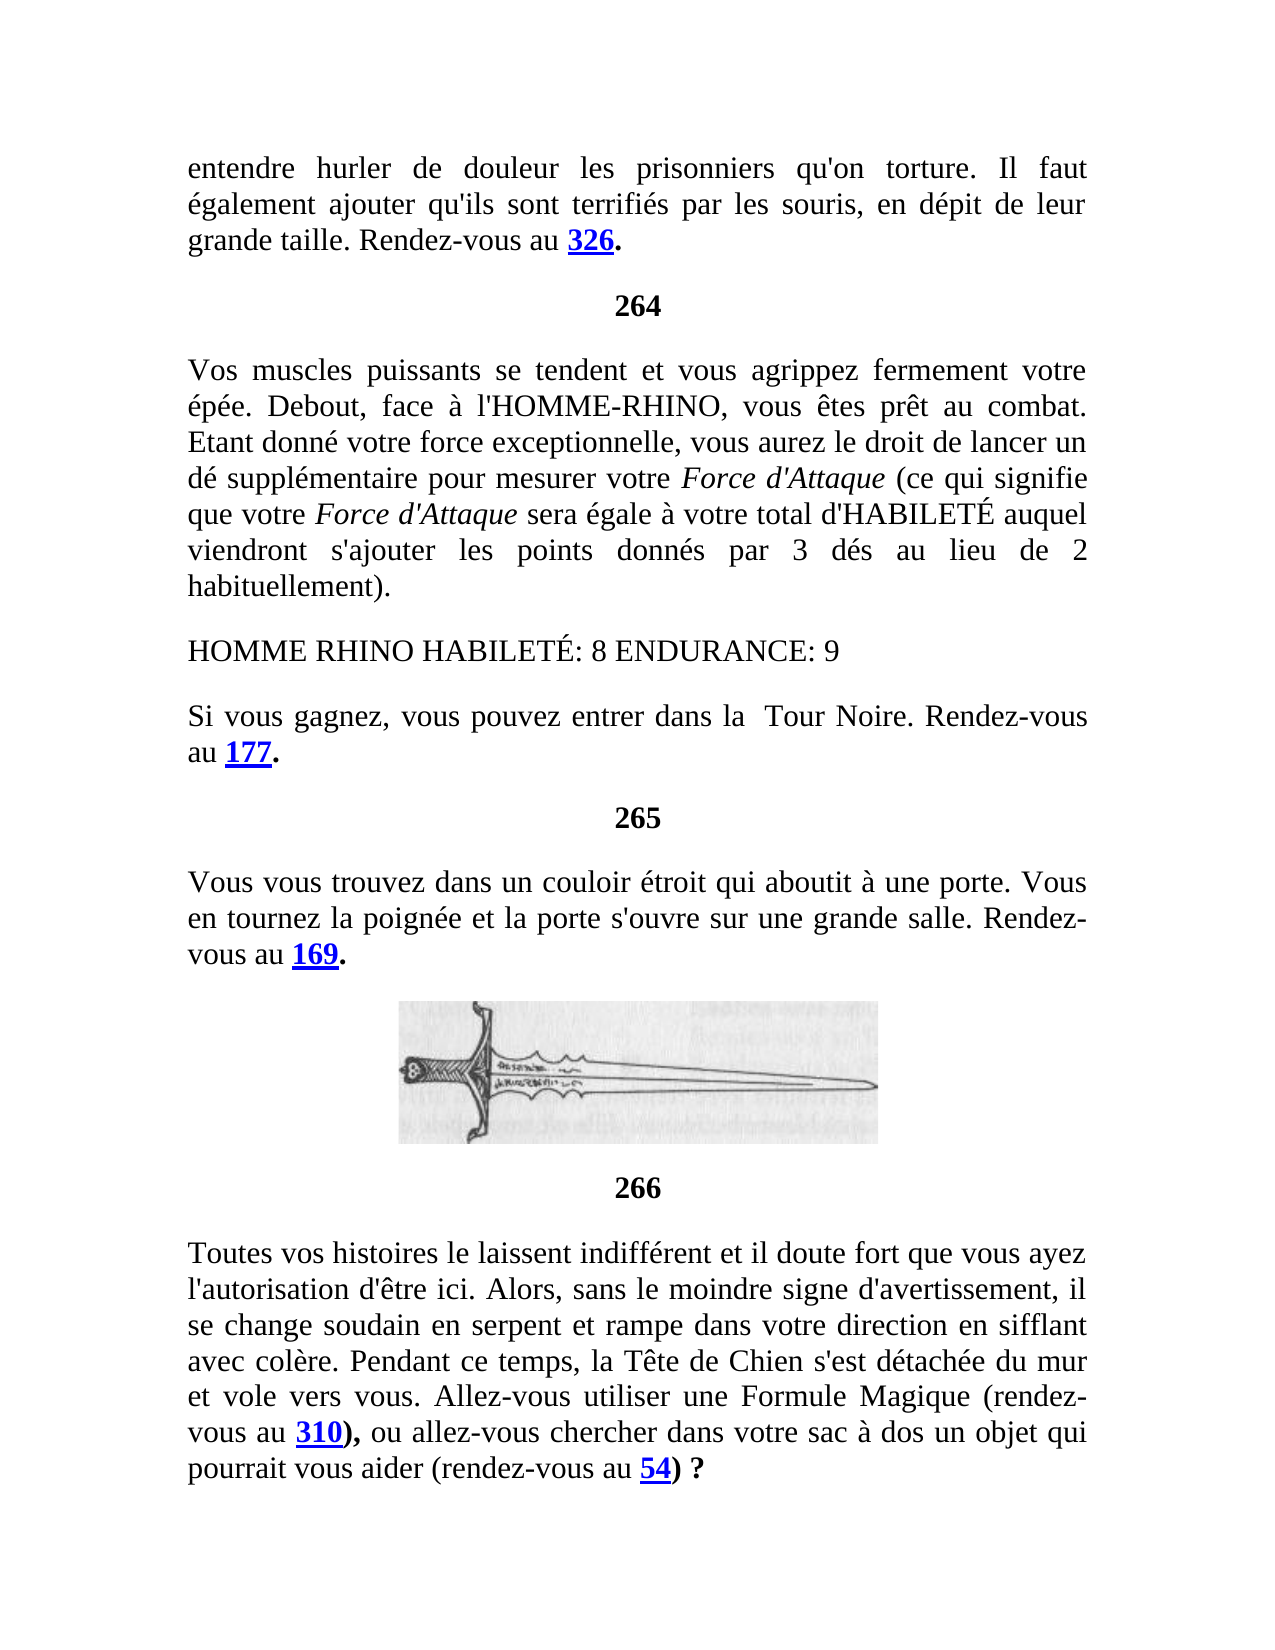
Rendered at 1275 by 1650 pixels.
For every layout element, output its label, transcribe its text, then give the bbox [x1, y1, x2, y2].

text entendre hurler de douleur les prisonniers qu'on torture. Il faut également ajouter qu'ils sont terrifiés par les souris, en dépit de leur grande taille. Rendez-vous au 326. [187, 149, 1087, 257]
text Si vous gagnez, vous pouvez entrer dans la Tour Noire. Rendez-vous au 177. [187, 697, 1088, 769]
subtitle 265 [171, 799, 1105, 835]
text HOMME RHINO HABILETÉ: 8 ENDURANCE: 9 [187, 632, 1192, 668]
text Vous vous trouvez dans un couloir étroit qui aboutit à une porte. Vous en tournez la poignée et la porte s'ouvre sur une grande salle. Rendez- vous au 169. [187, 863, 1088, 971]
picture [398, 1001, 879, 1144]
subtitle 264 [171, 287, 1105, 323]
text Toutes vos histoires le laissent indifférent et il doute fort que vous ayez l'autorisation d'être ici. Alors, sans le moindre signe d'avertissement, il se change soudain en serpent et rampe dans votre direction en sifflant avec colère. Pendant ce temps, la Tête de Chien s'est détachée du mur et vole vers vous. Allez-vous utiliser une Formule Magique (rendez- vous au 310), ou allez-vous chercher dans votre sac à dos un objet qui pourrait vous aider (rendez-vous au 54) ? [187, 1234, 1088, 1486]
text Vos muscles puissants se tendent et vous agrippez fermement votre épée. Debout, face à l'HOMME-RHINO, vous êtes prêt au combat. Etant donné votre force exceptionnelle, vous aurez le droit de lancer un dé supplémentaire pour mesurer votre Force d'Attaque (ce qui signifie que votre Force d'Attaque sera égale à votre total d'HABILETÉ auquel viendront s'ajouter les points donnés par 3 dés au lieu de 2 habituellement). [187, 351, 1088, 603]
